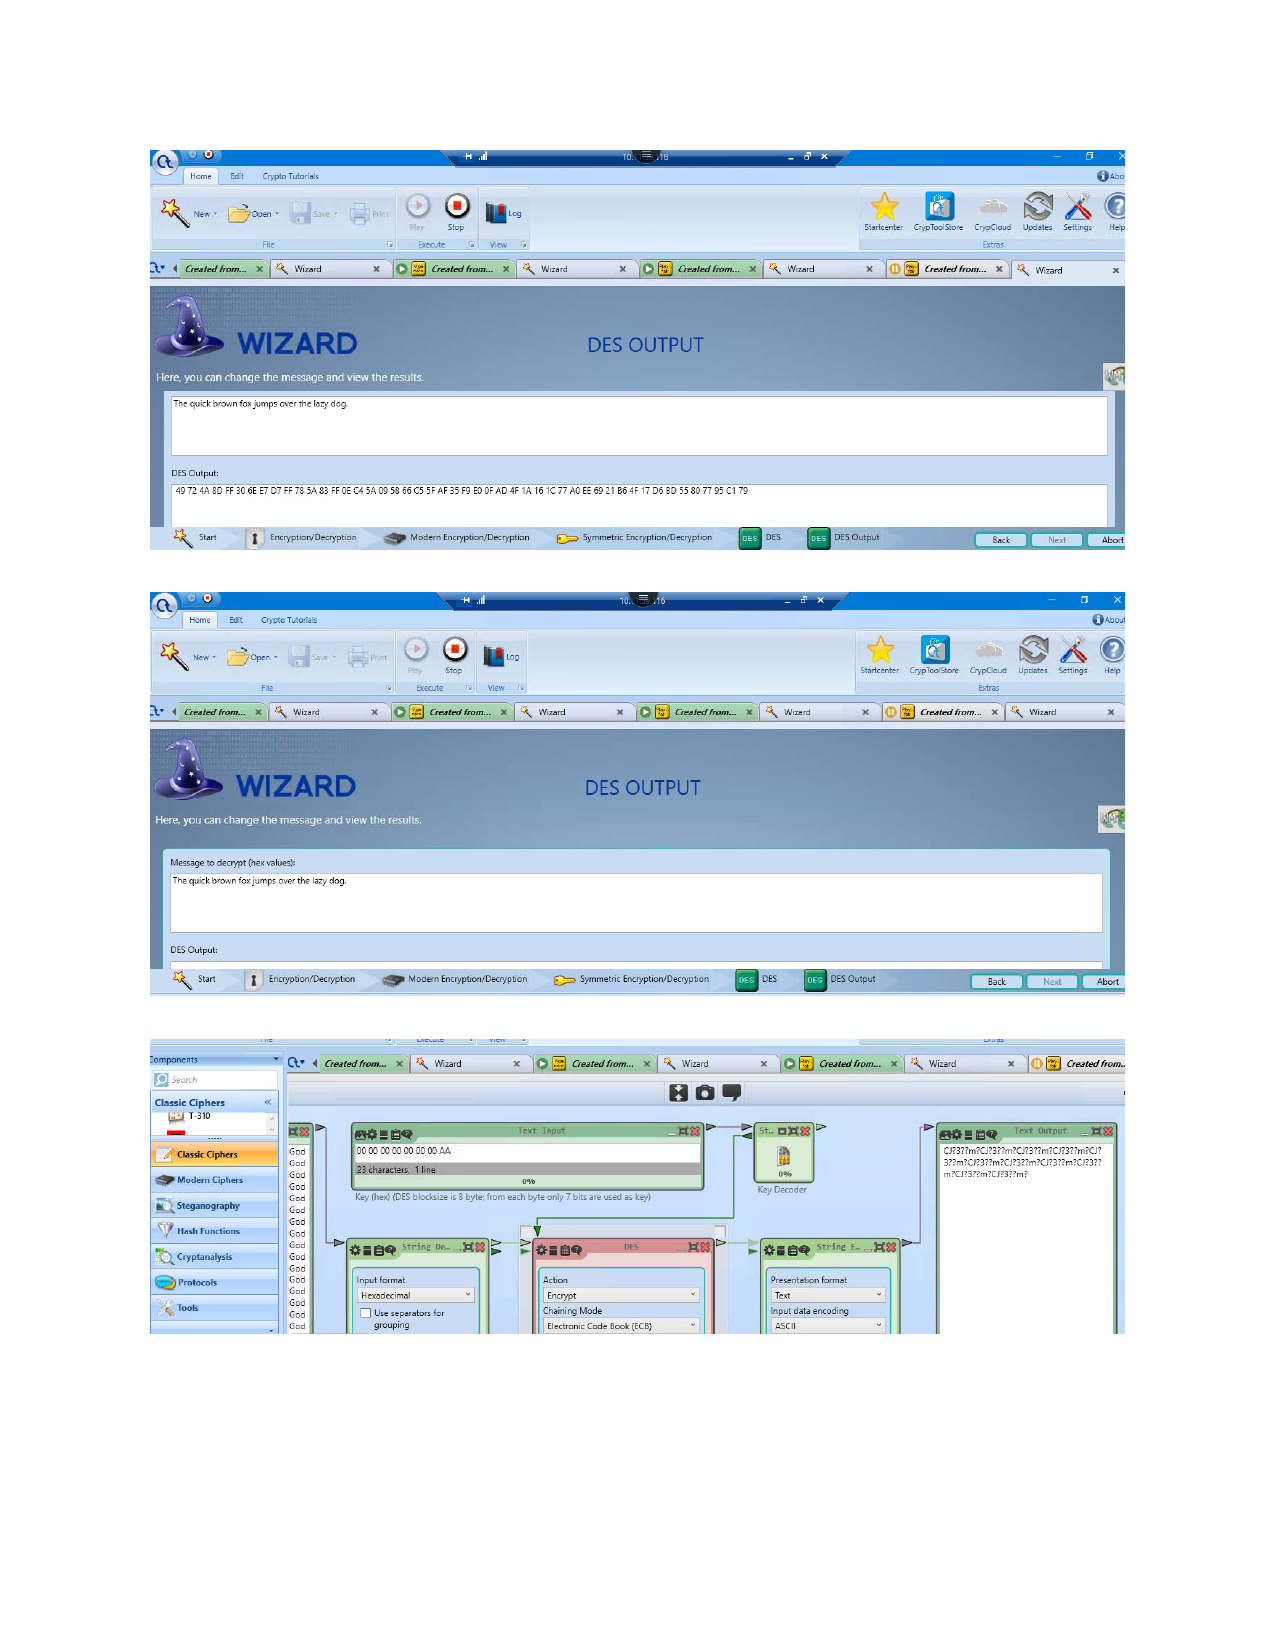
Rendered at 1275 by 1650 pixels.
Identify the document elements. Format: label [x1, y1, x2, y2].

picture [150, 150, 1125, 550]
picture [150, 592, 1125, 996]
picture [150, 1039, 1125, 1334]
